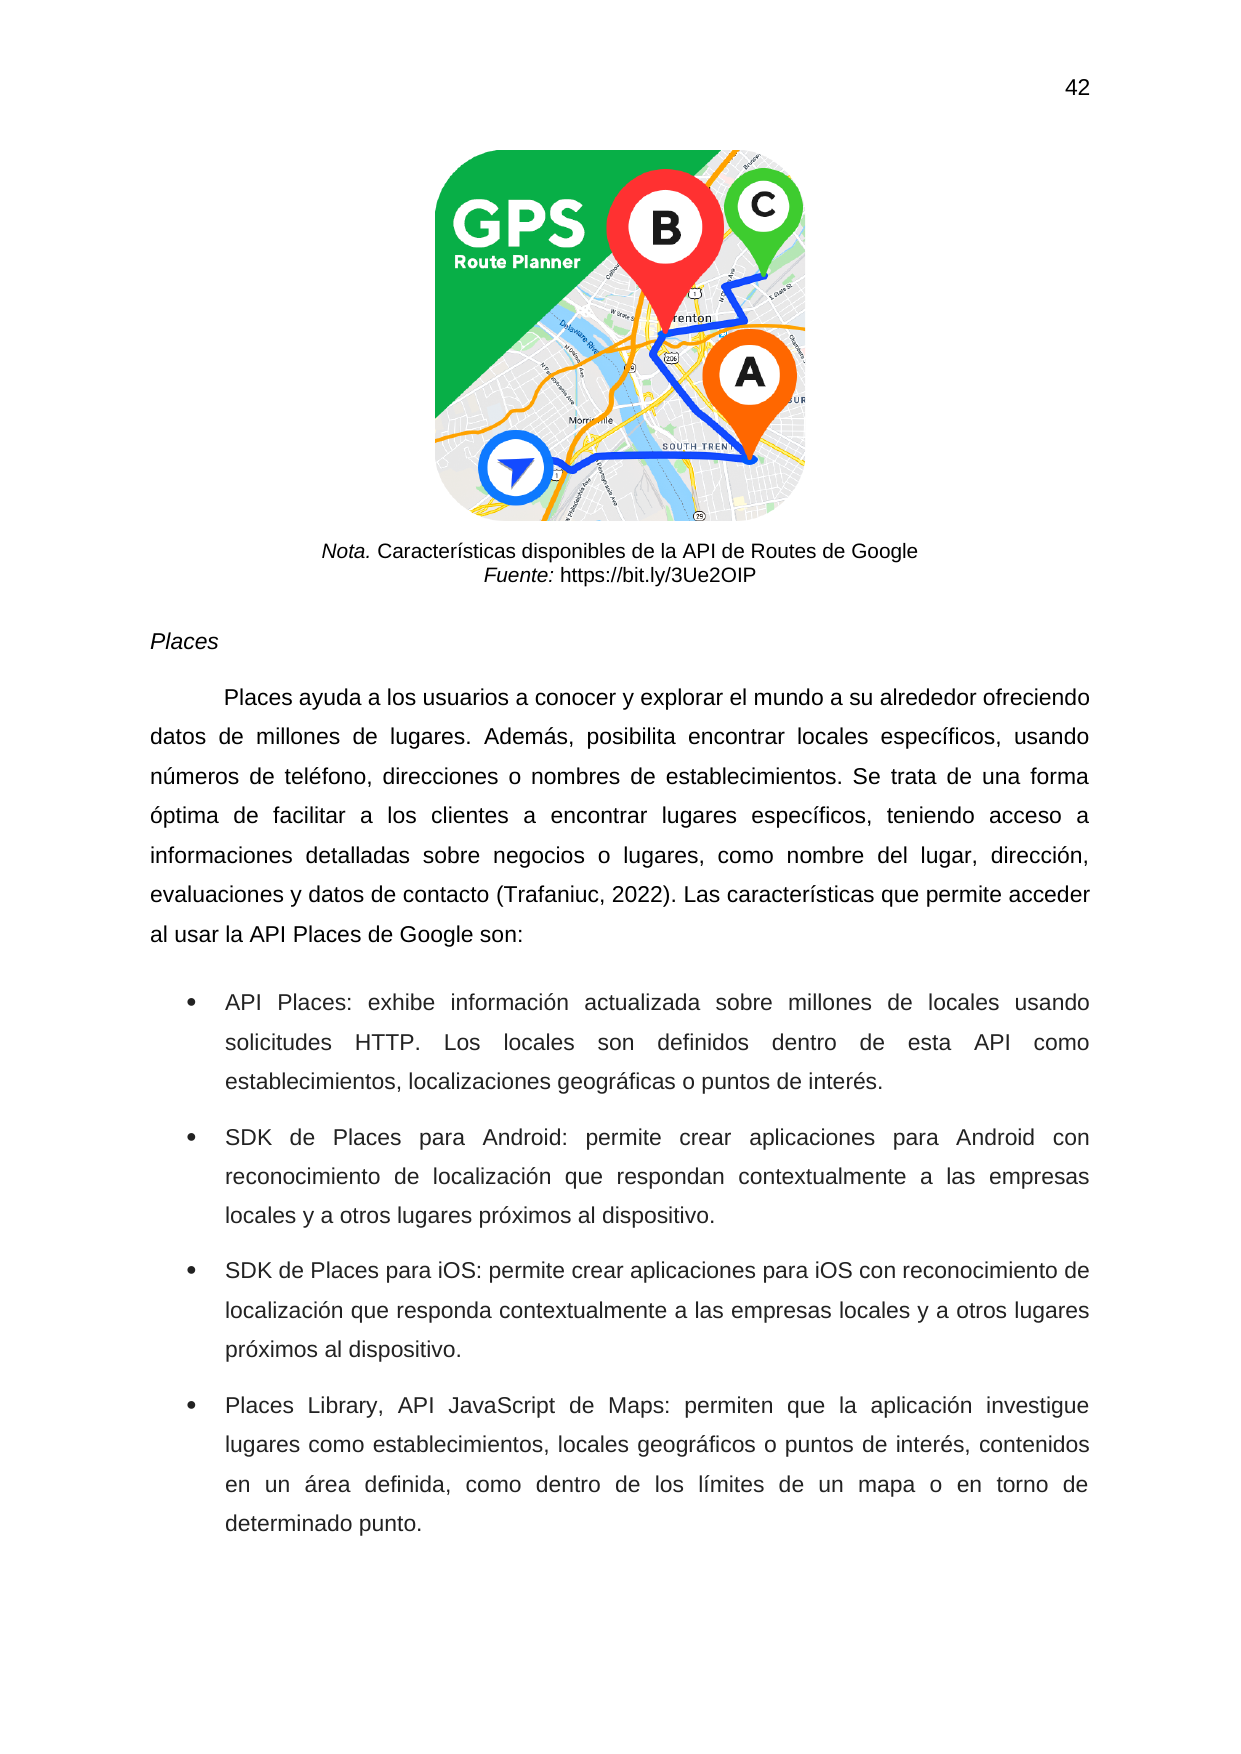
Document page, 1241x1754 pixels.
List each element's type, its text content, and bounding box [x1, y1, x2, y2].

list API Places: exhibe información actualizada sobre millones de locales usando solicitudes HTTP. Los locales son definidos dentro de esta API como establecimientos, localizaciones geográficas o puntos de interés. [187, 989, 1090, 1095]
list SDK de Places para Android: permite crear aplicaciones para Android con reconocimiento de localización que respondan contextualmente a las empresas locales y a otros lugares próximos al dispositivo. [187, 1123, 1090, 1229]
text Places ayuda a los usuarios a conocer y explorar el mundo a su alrededor ofreciendo datos de millones de lugares. Además, posibilita encontrar locales específicos, usando números de teléfono, direcciones o nombres de establecimientos. Se trata de una forma óptima de facilitar a los clientes a encontrar lugares específicos, teniendo acceso a informaciones detalladas sobre negocios o lugares, como nombre del lugar, dirección, evaluaciones y datos de contacto . Las características que permite acceder al usar la API Places de Google son: [150, 684, 1090, 947]
text Fuente: https://bit.ly/3Ue2OIP [150, 563, 1090, 587]
list SDK de Places para iOS: permite crear aplicaciones para iOS con reconocimiento de localización que responda contextualmente a las empresas locales y a otros lugares próximos al dispositivo. [187, 1257, 1090, 1363]
text Places [150, 628, 1090, 654]
picture [435, 150, 806, 521]
text Nota. Características disponibles de la API de Routes de Google [150, 539, 1090, 563]
list Places Library, API JavaScript de Maps: permiten que la aplicación investigue lugares como establecimientos, locales geográficos o puntos de interés, contenidos en un área definida, como dentro de los límites de un mapa o en torno de determinado punto. [187, 1392, 1090, 1536]
